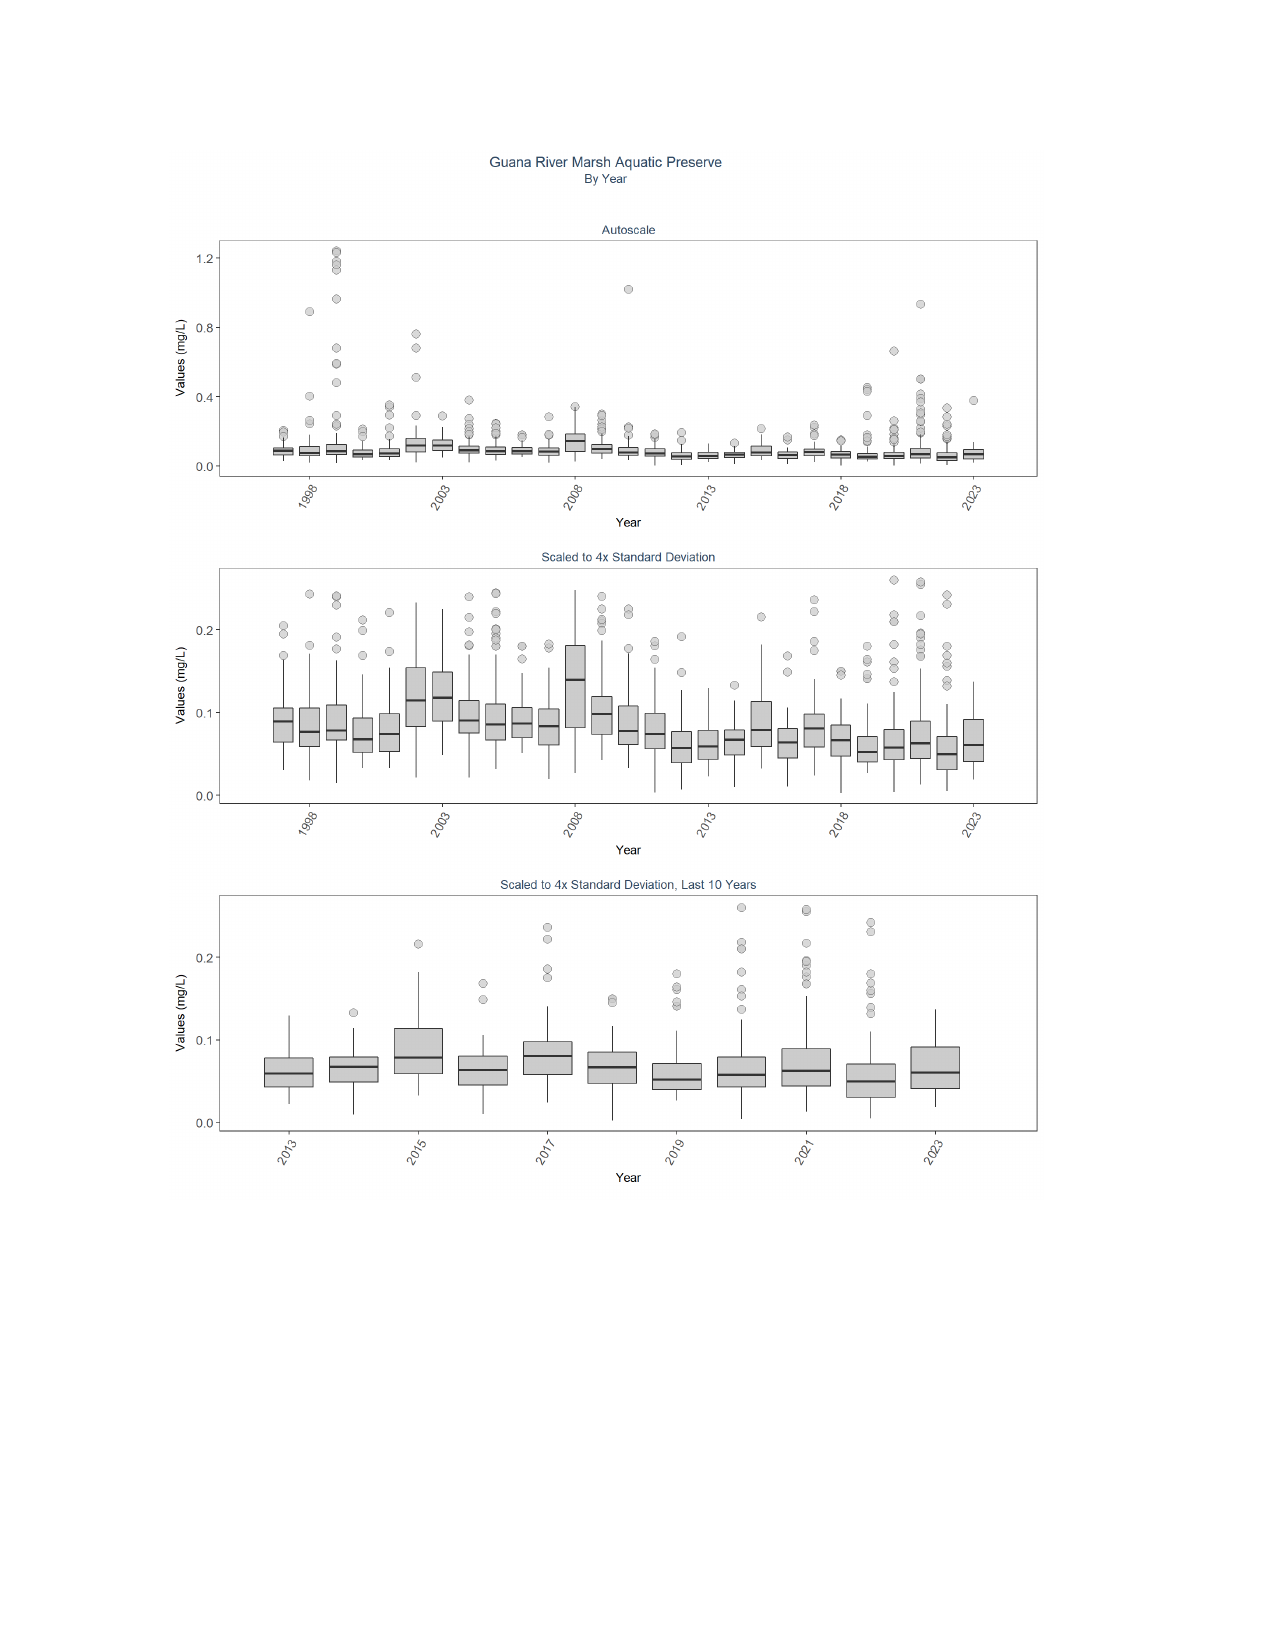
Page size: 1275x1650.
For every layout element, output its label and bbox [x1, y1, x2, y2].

picture [168, 150, 1044, 1200]
